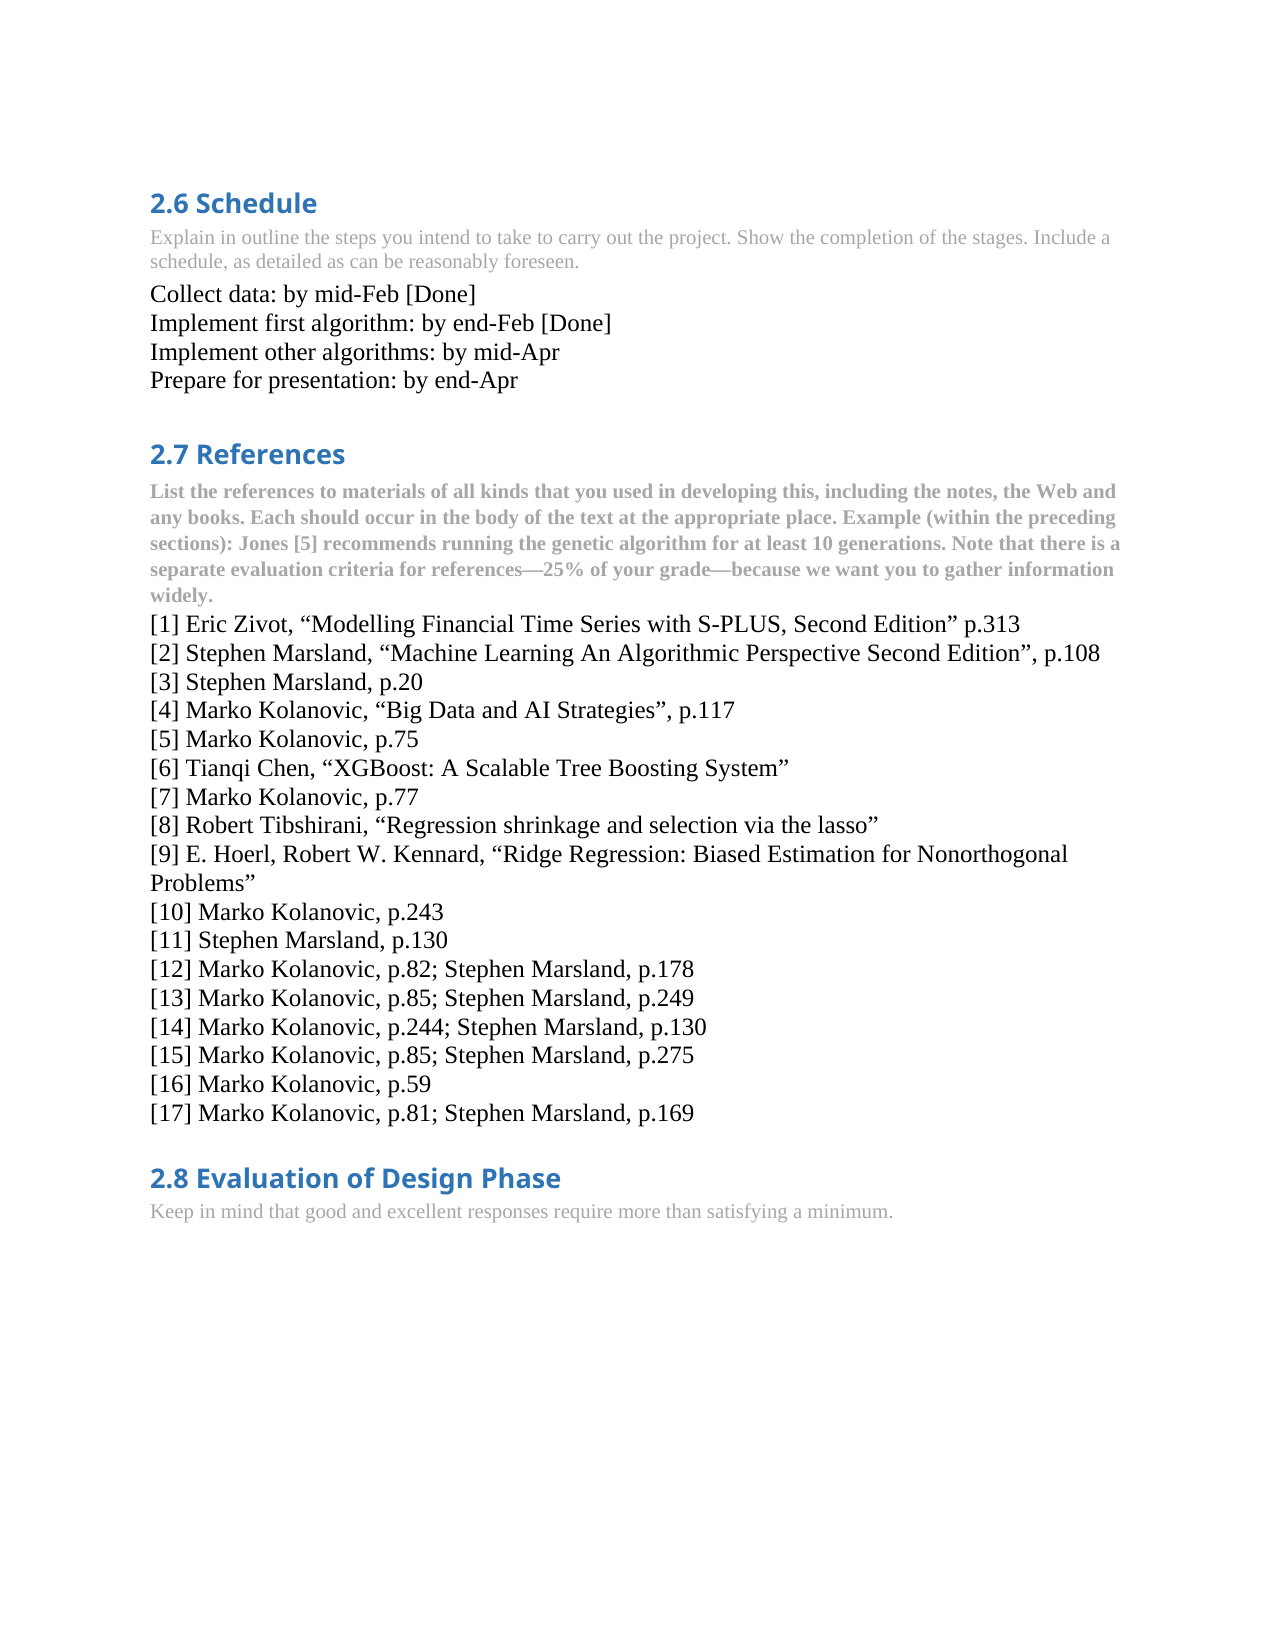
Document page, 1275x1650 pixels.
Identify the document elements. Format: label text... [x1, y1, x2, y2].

text [1] Eric Zivot, “Modelling Financial Time Series with S-PLUS, Second Edition” p.313 [150, 609, 1125, 638]
text [17] Marko Kolanovic, p.81; Stephen Marsland, p.169 [150, 1098, 1125, 1127]
text [13] Marko Kolanovic, p.85; Stephen Marsland, p.249 [150, 983, 1125, 1012]
subtitle 2.8 Evaluation of Design Phase [150, 1159, 1125, 1196]
text Prepare for presentation: by end-Apr [150, 365, 1125, 394]
text [3] Stephen Marsland, p.20 [150, 667, 1125, 695]
text [9] E. Hoerl, Robert W. Kennard, “Ridge Regression: Biased Estimation for Nonorthogonal Problems” [150, 839, 1125, 897]
text Collect data: by mid-Feb [Done] [150, 279, 1125, 308]
text [16] Marko Kolanovic, p.59 [150, 1069, 1125, 1098]
subtitle 2.6 Schedule [150, 185, 1125, 222]
text [11] Stephen Marsland, p.130 [150, 925, 1125, 954]
text Implement first algorithm: by end-Feb [Done] [150, 308, 1125, 337]
subtitle 2.7 References [150, 435, 1125, 472]
text [10] Marko Kolanovic, p.243 [150, 897, 1125, 925]
text [15] Marko Kolanovic, p.85; Stephen Marsland, p.275 [150, 1040, 1125, 1069]
text [8] Robert Tibshirani, “Regression shrinkage and selection via the lasso” [150, 810, 1125, 839]
text Implement other algorithms: by mid-Apr [150, 337, 1125, 365]
subtitle List the references to materials of all kinds that you used in developing this, including the notes, the Web and any books. Each should occur in the body of the text at the appropriate place. Example (within the preceding sections): Jones [5] recommends running the genetic algorithm for at least 10 generations. Note that there is a separate evaluation criteria for references—25% of your grade—because we want you to gather information widely. [150, 479, 1125, 607]
text [5] Marko Kolanovic, p.75 [150, 724, 1125, 753]
text [12] Marko Kolanovic, p.82; Stephen Marsland, p.178 [150, 954, 1125, 983]
text [7] Marko Kolanovic, p.77 [150, 782, 1125, 810]
text [6] Tianqi Chen, “XGBoost: A Scalable Tree Boosting System” [150, 753, 1125, 782]
text [2] Stephen Marsland, “Machine Learning An Algorithmic Perspective Second Edition”, p.108 [150, 638, 1125, 667]
text [14] Marko Kolanovic, p.244; Stephen Marsland, p.130 [150, 1012, 1125, 1040]
text Keep in mind that good and excellent responses require more than satisfying a minimum. [150, 1199, 1125, 1223]
text [4] Marko Kolanovic, “Big Data and AI Strategies”, p.117 [150, 695, 1125, 724]
text Explain in outline the steps you intend to take to carry out the project. Show the completion of the stages. Include a schedule, as detailed as can be reasonably foreseen. [150, 225, 1125, 273]
